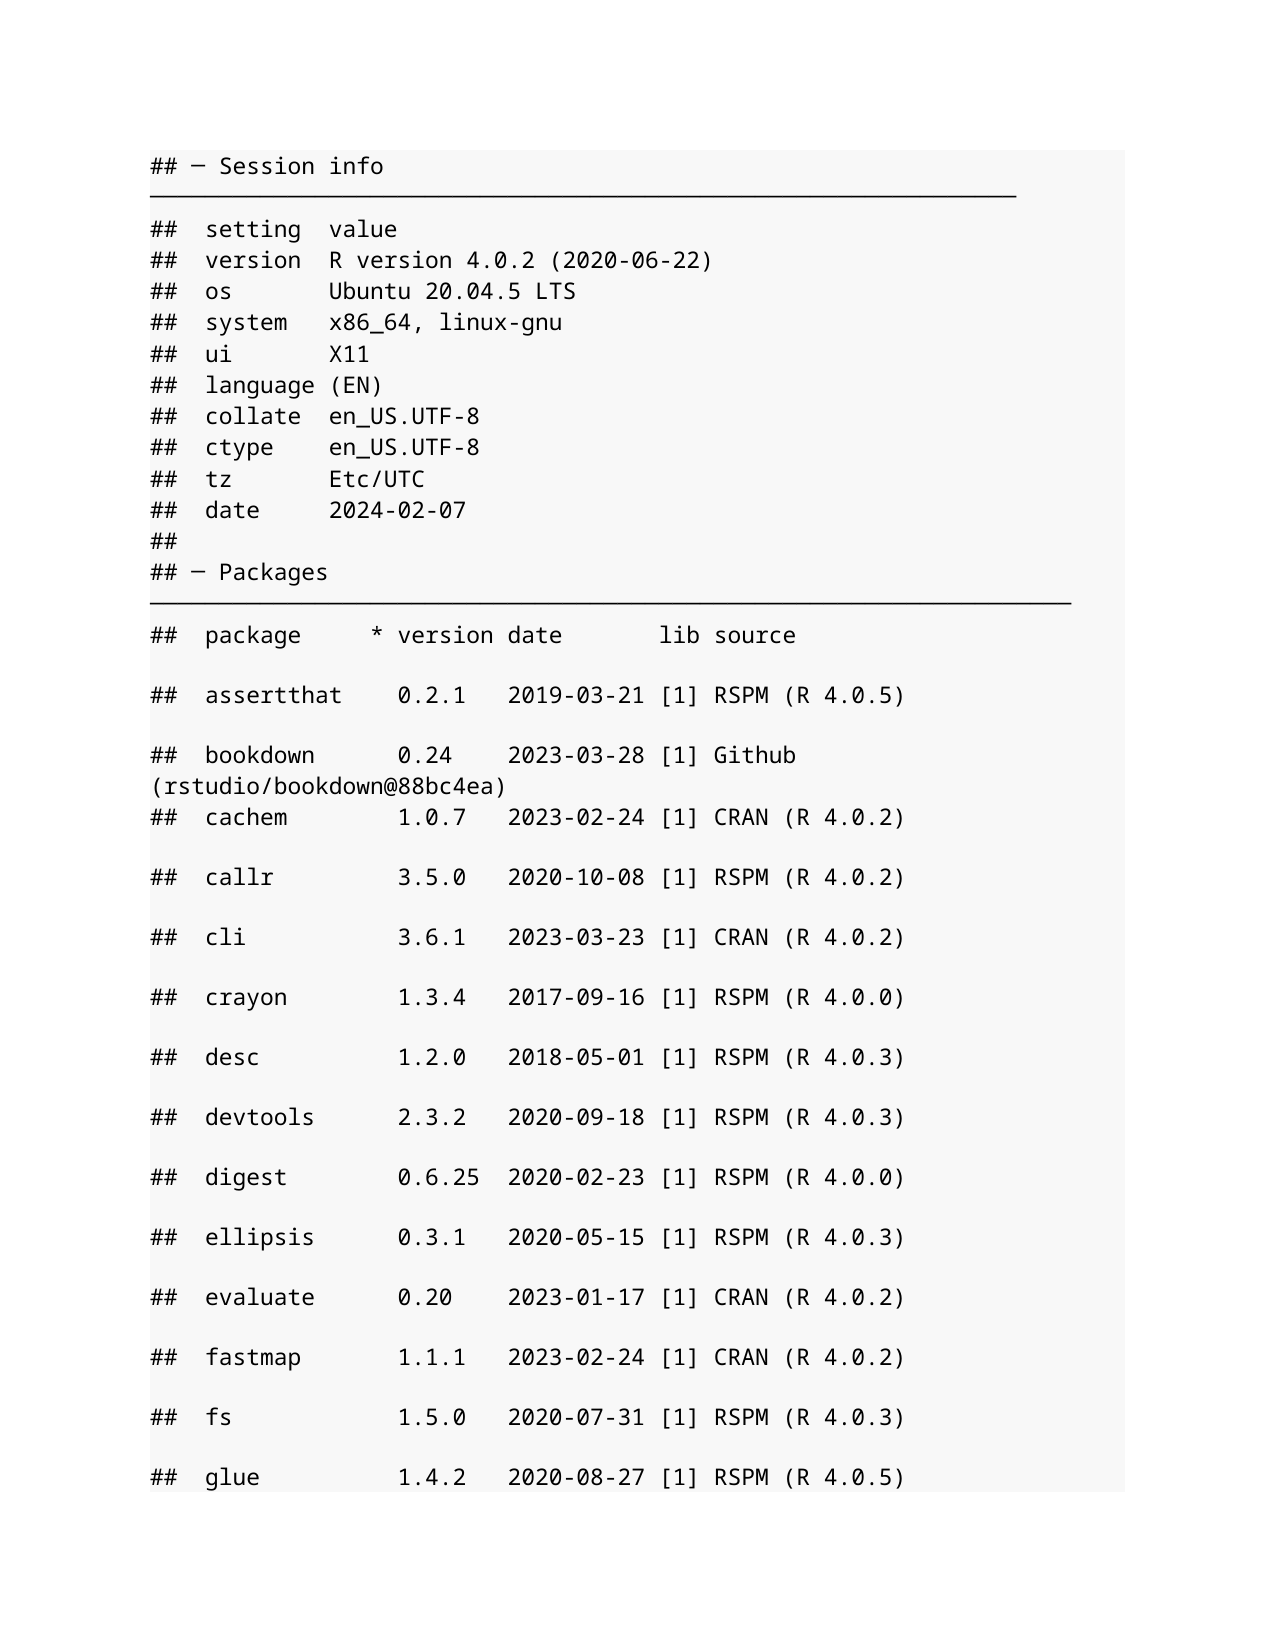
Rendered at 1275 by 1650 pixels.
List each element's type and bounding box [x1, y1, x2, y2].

text [150, 150, 1125, 1492]
